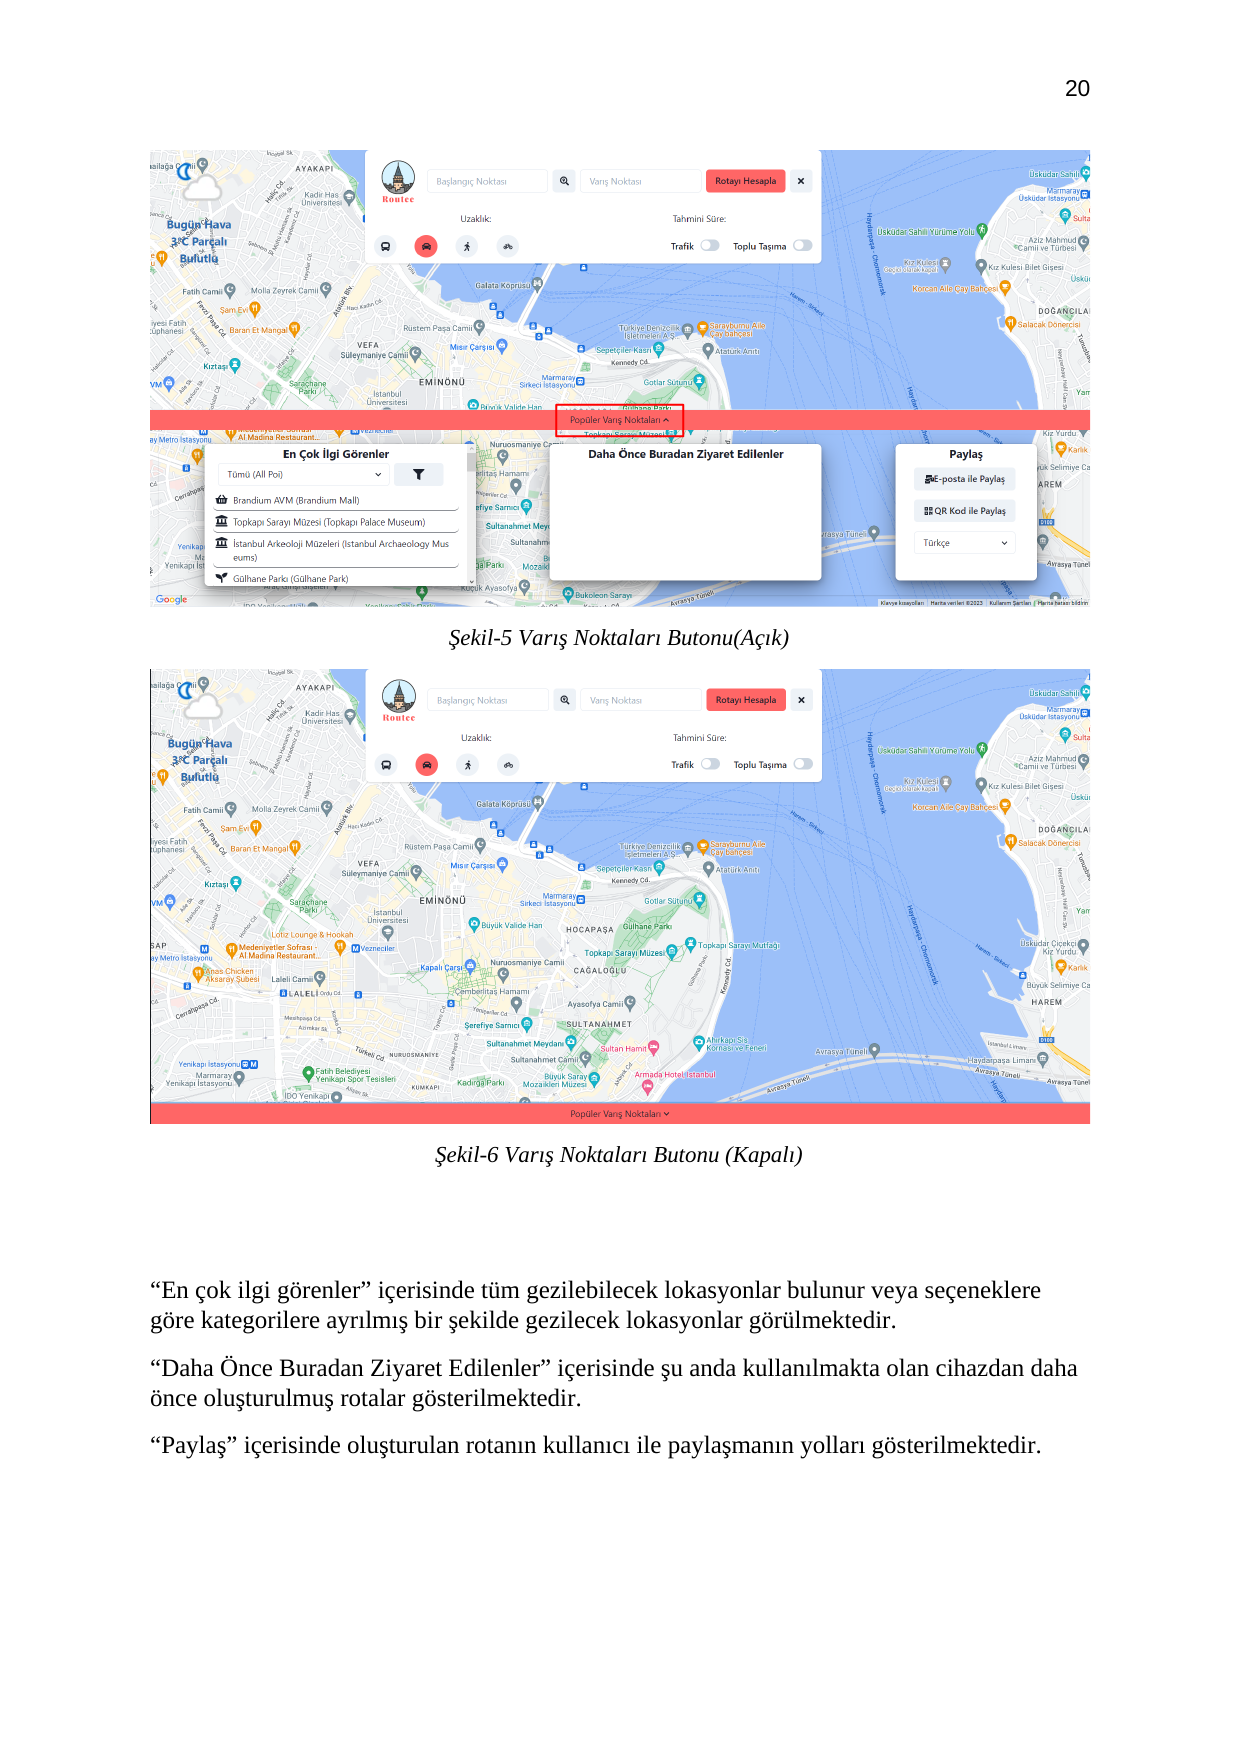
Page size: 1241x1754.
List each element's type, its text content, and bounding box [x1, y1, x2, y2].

picture [150, 669, 1091, 1124]
text Şekil-6 Varış Noktaları Butonu (Kapalı) [150, 1141, 1090, 1168]
text Şekil-5 Varış Noktaları Butonu(Açık) [150, 624, 1090, 651]
text “Paylaş” içerisinde oluşturulan rotanın kullanıcı ile paylaşmanın yolları gösterilmektedir. [150, 1430, 1090, 1459]
text “En çok ilgi görenler” içerisinde tüm gezilebilecek lokasyonlar bulunur veya seçeneklere göre kategorilere ayrılmış bir şekilde gezilecek lokasyonlar görülmektedir. [150, 1275, 1090, 1334]
picture [150, 150, 1091, 607]
text “Daha Önce Buradan Ziyaret Edilenler” içerisinde şu anda kullanılmakta olan cihazdan daha önce oluşturulmuş rotalar gösterilmektedir. [150, 1353, 1090, 1412]
